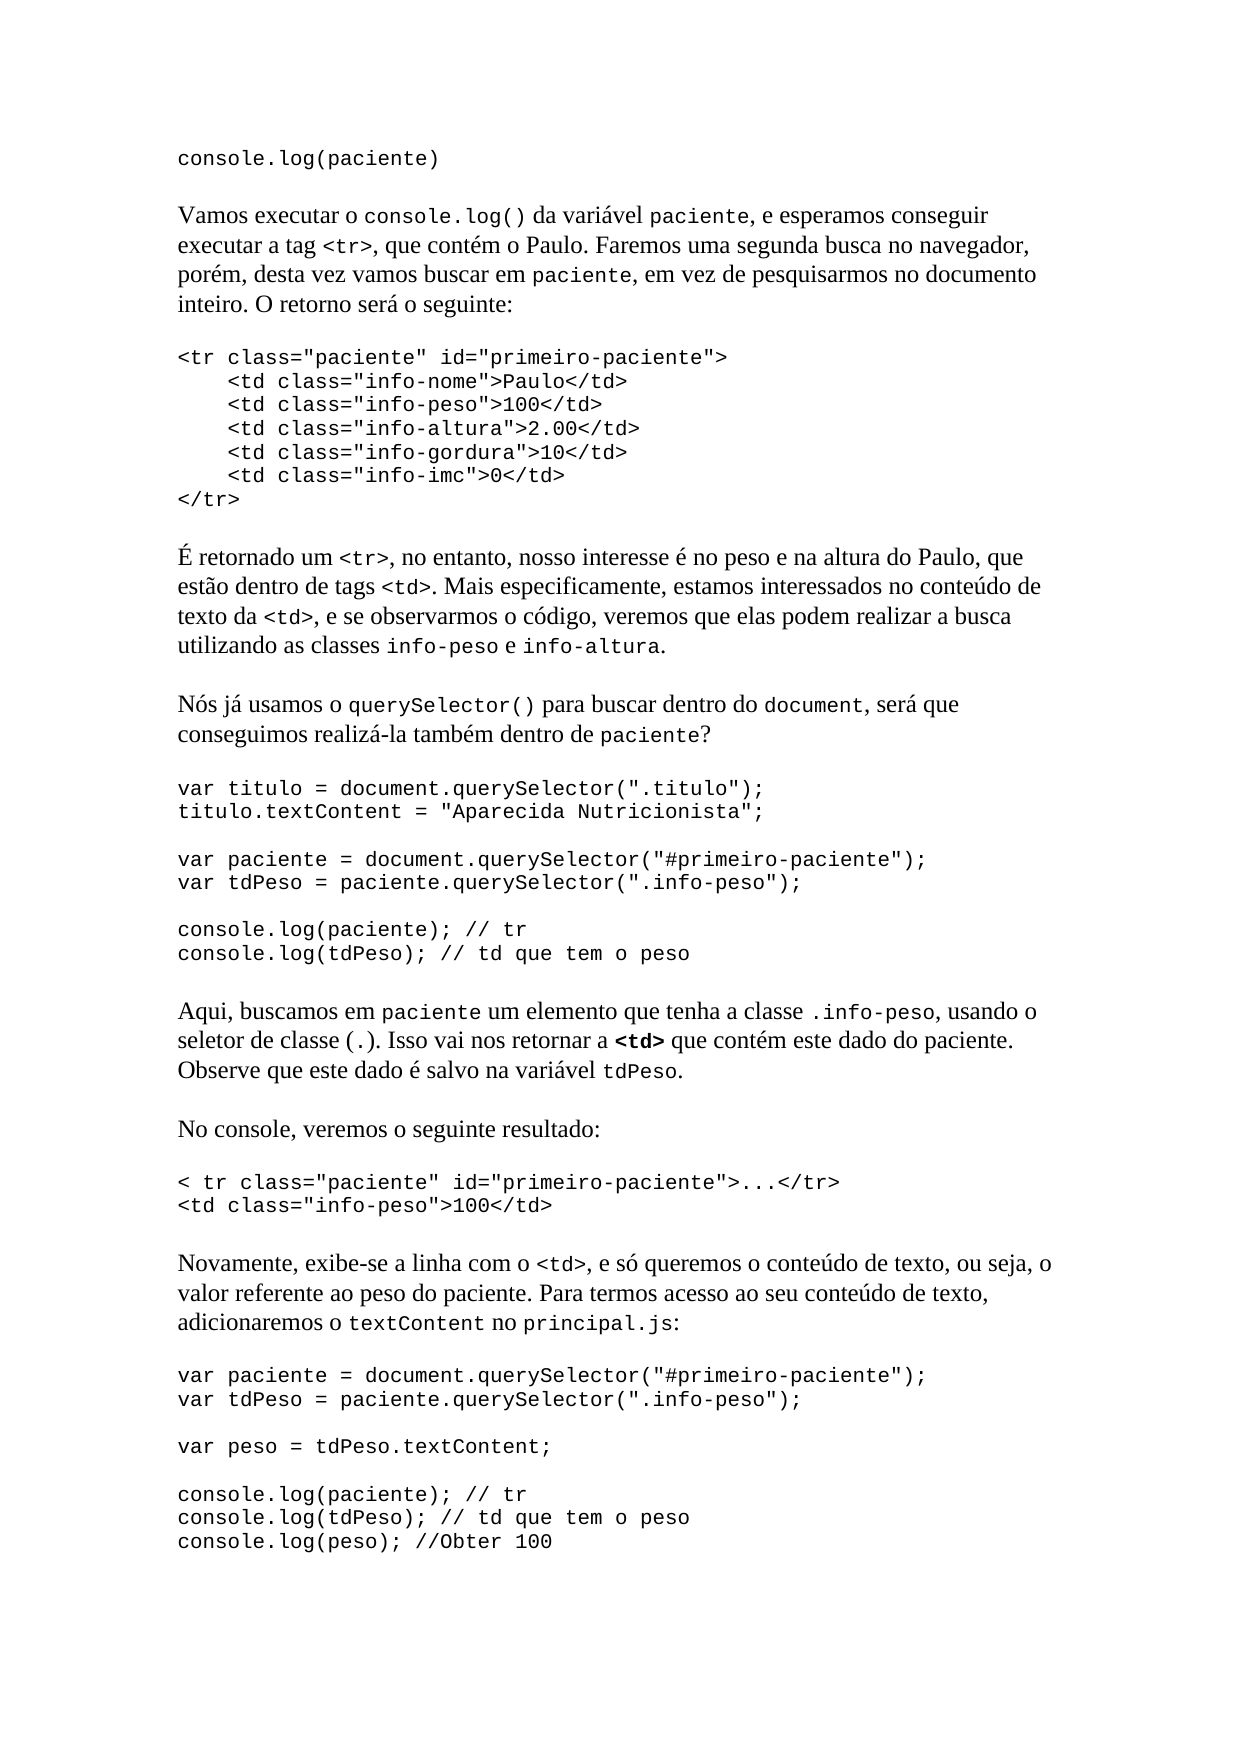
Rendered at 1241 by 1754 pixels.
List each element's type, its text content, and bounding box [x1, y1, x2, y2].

text </tr> [177, 489, 1063, 513]
text var paciente = document.querySelector("#primeiro-paciente"); [177, 848, 1063, 872]
text <td class="info-altura">2.00</td> [177, 418, 1063, 442]
text Vamos executar o console.log() da variável paciente, e esperamos conseguir executar a tag <tr>, que contém o Paulo. Faremos uma segunda busca no navegador, porém, desta vez vamos buscar em paciente, em vez de pesquisarmos no documento inteiro. O retorno será o seguinte: [177, 200, 1063, 318]
text É retornado um <tr>, no entanto, nosso interesse é no peso e na altura do Paulo, que estão dentro de tags <td>. Mais especificamente, estamos interessados no conteúdo de texto da <td>, e se observarmos o código, veremos que elas podem realizar a busca utilizando as classes info-peso e info-altura. [177, 542, 1063, 660]
text var peso = tdPeso.textContent; [177, 1436, 1063, 1460]
text < tr class="paciente" id="primeiro-paciente">...</tr> [177, 1172, 1063, 1195]
text console.log(paciente) [177, 148, 1063, 171]
text var titulo = document.querySelector(".titulo"); [177, 778, 1063, 801]
text Nós já usamos o querySelector() para buscar dentro do document, será que conseguimos realizá-la também dentro de paciente? [177, 689, 1063, 748]
text <td class="info-peso">100</td> [177, 394, 1063, 418]
text console.log(peso); //Obter 100 [177, 1531, 1063, 1554]
text Novamente, exibe-se a linha com o <td>, e só queremos o conteúdo de texto, ou seja, o valor referente ao peso do paciente. Para termos acesso ao seu conteúdo de texto, adicionaremos o textContent no principal.js: [177, 1248, 1063, 1336]
text <td class="info-peso">100</td> [177, 1195, 1063, 1219]
text titulo.textContent = "Aparecida Nutricionista"; [177, 801, 1063, 825]
text console.log(tdPeso); // td que tem o peso [177, 1507, 1063, 1531]
text Aqui, buscamos em paciente um elemento que tenha a classe .info-peso, usando o seletor de classe (.). Isso vai nos retornar a <td> que contém este dado do paciente. Observe que este dado é salvo na variável tdPeso. [177, 996, 1063, 1085]
text No console, veremos o seguinte resultado: [177, 1114, 1063, 1143]
text var tdPeso = paciente.querySelector(".info-peso"); [177, 1389, 1063, 1413]
text <td class="info-gordura">10</td> [177, 442, 1063, 465]
text <tr class="paciente" id="primeiro-paciente"> [177, 347, 1063, 371]
text <td class="info-imc">0</td> [177, 465, 1063, 489]
text var paciente = document.querySelector("#primeiro-paciente"); [177, 1365, 1063, 1389]
text <td class="info-nome">Paulo</td> [177, 371, 1063, 394]
text var tdPeso = paciente.querySelector(".info-peso"); [177, 872, 1063, 896]
text console.log(paciente); // tr [177, 919, 1063, 943]
text console.log(paciente); // tr [177, 1483, 1063, 1507]
text console.log(tdPeso); // td que tem o peso [177, 943, 1063, 967]
